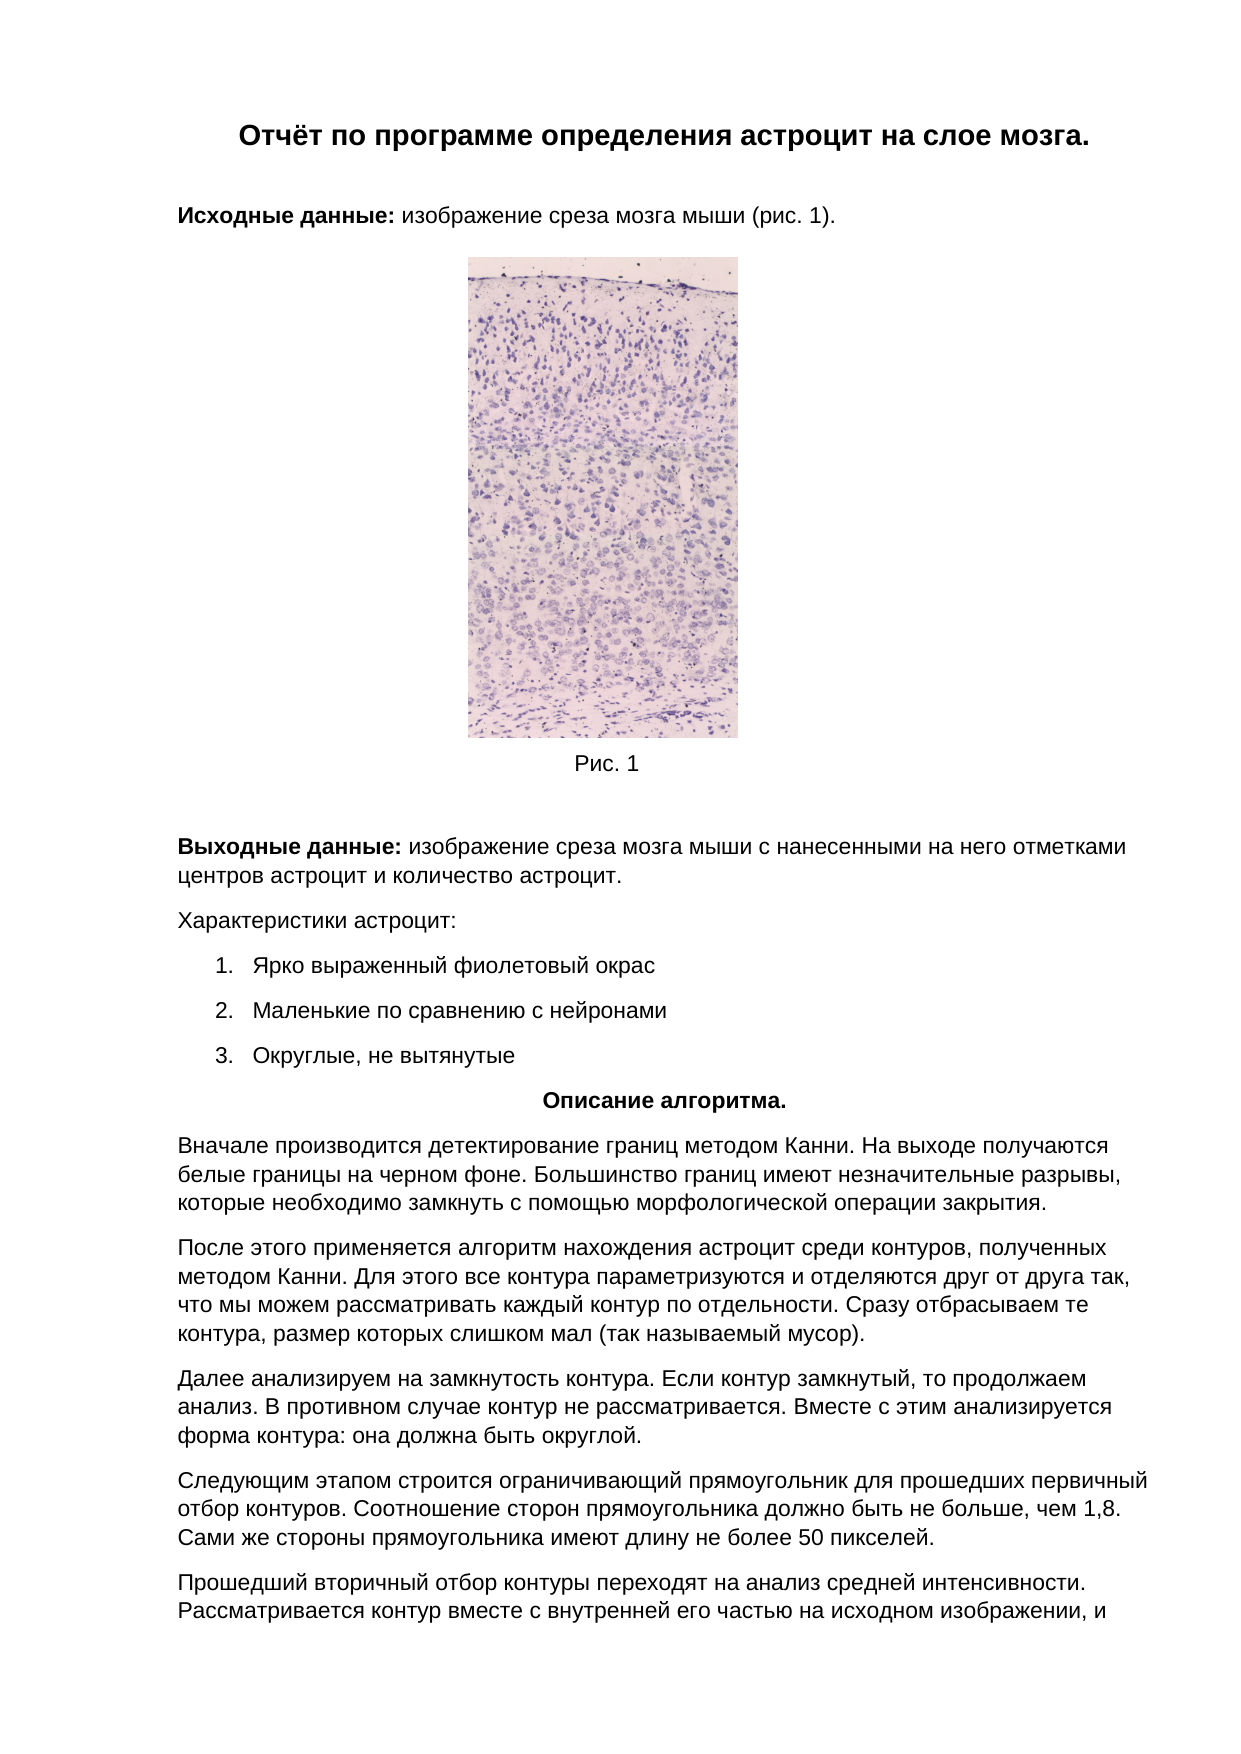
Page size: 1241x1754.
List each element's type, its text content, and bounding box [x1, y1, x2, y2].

text После этого применяется алгоритм нахождения астроцит среди контуров, полученных методом Канни. Для этого все контура параметризуются и отделяются друг от друга так, что мы можем рассматривать каждый контур по отдельности. Сразу отбрасываем те контура, размер которых слишком мал (так называемый мусор). [177, 1234, 1152, 1346]
list Округлые, не вытянутые [215, 1042, 1152, 1068]
list Ярко выраженный фиолетовый окрас [215, 952, 1152, 978]
list Маленькие по сравнению с нейронами [215, 997, 1152, 1023]
picture [468, 257, 738, 738]
text Следующим этапом строится ограничивающий прямоугольник для прошедших первичный отбор контуров. Соотношение сторон прямоугольника должно быть не больше, чем 1,8. Сами же стороны прямоугольника имеют длину не более 50 пикселей. [177, 1467, 1152, 1550]
text Характеристики астроцит: [177, 907, 1152, 933]
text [177, 1569, 1152, 1623]
text Исходные данные: изображение среза мозга мыши (рис. 1). [177, 202, 1152, 228]
text Далее анализируем на замкнутость контура. Если контур замкнутый, то продолжаем анализ. В противном случае контур не рассматривается. Вместе с этим анализируется форма контура: она должна быть округлой. [177, 1365, 1152, 1448]
text Отчёт по программе определения астроцит на слое мозга. [177, 118, 1152, 152]
text Описание алгоритма. [177, 1087, 1152, 1114]
text Вначале производится детектирование границ методом Канни. На выходе получаются белые границы на черном фоне. Большинство границ имеют незначительные разрывы, которые необходимо замкнуть с помощью морфологической операции закрытия. [177, 1132, 1152, 1216]
text Выходные данные: изображение среза мозга мыши с нанесенными на него отметками центров астроцит и количество астроцит. [177, 833, 1152, 888]
